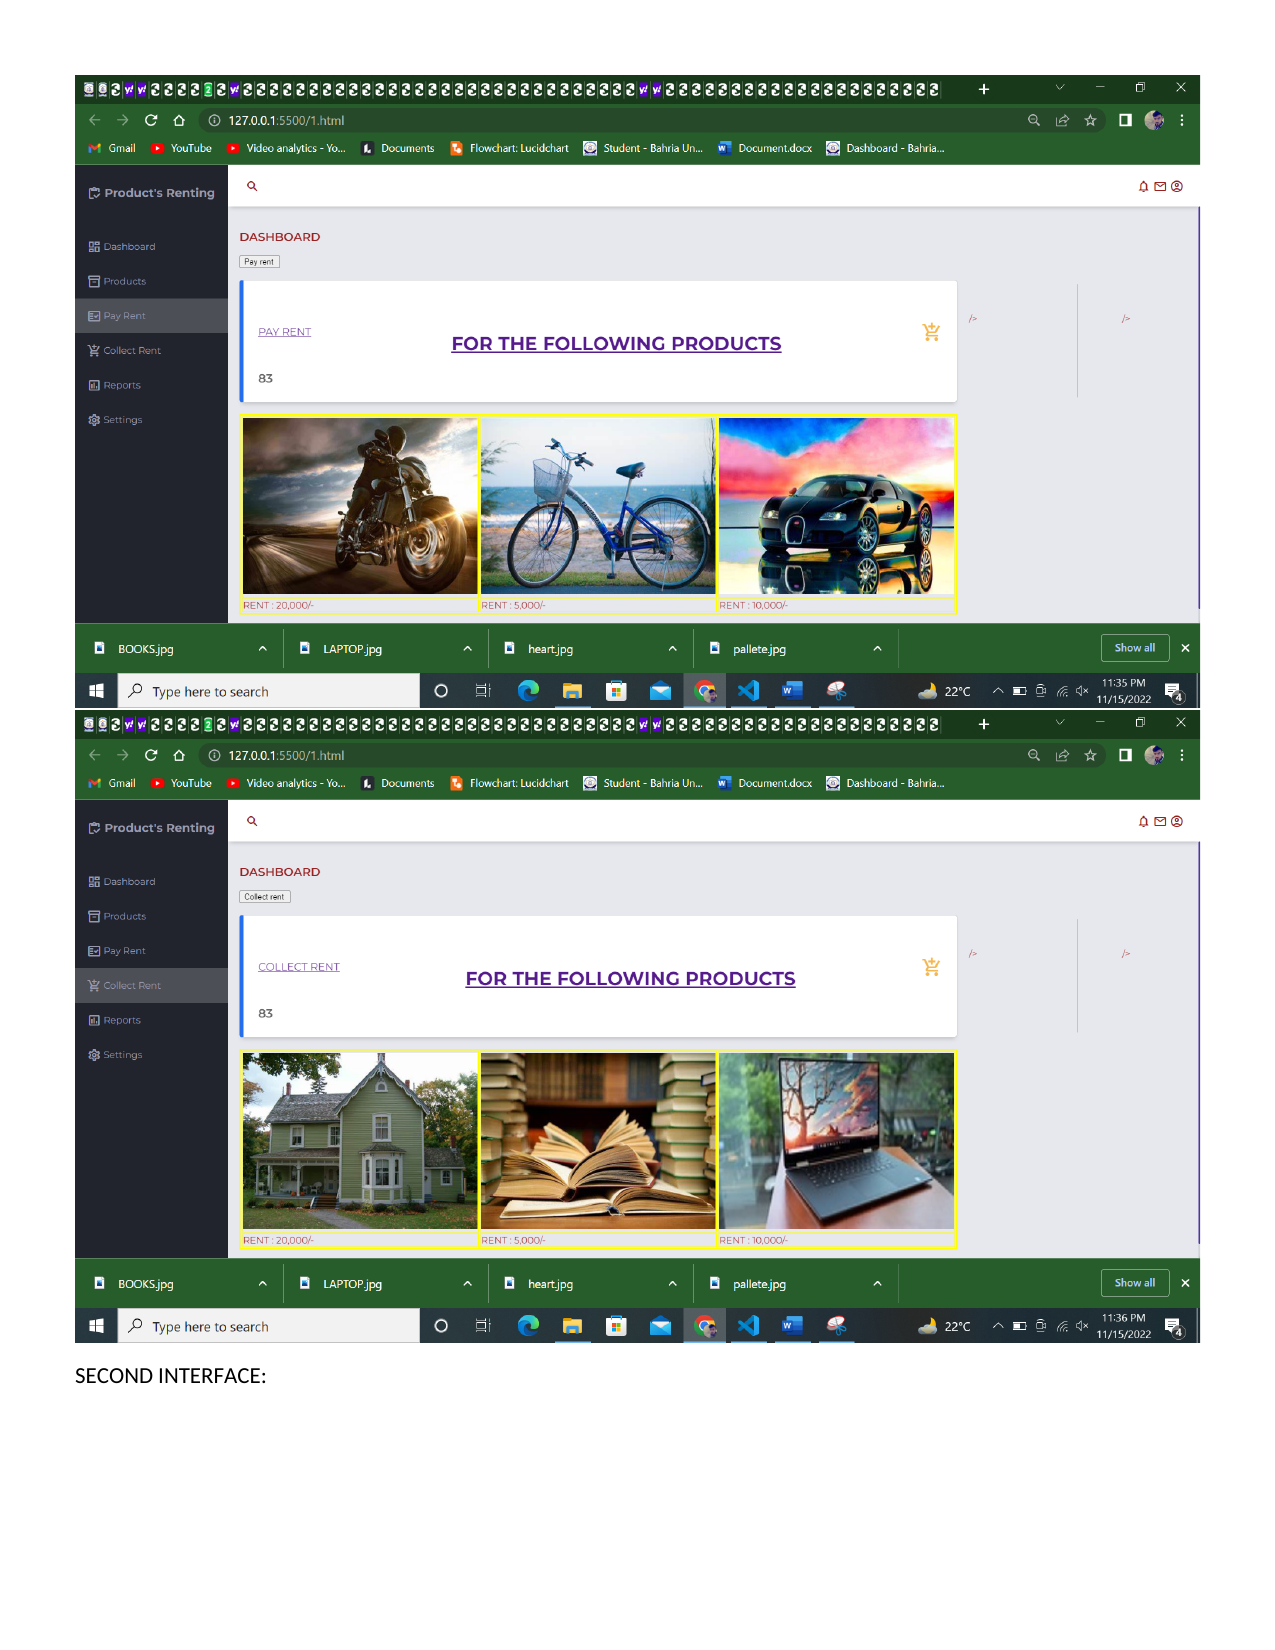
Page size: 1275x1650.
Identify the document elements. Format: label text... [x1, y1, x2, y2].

picture [75, 710, 1200, 1343]
picture [75, 75, 1200, 708]
text SECOND INTERFACE: [75, 1362, 1200, 1390]
